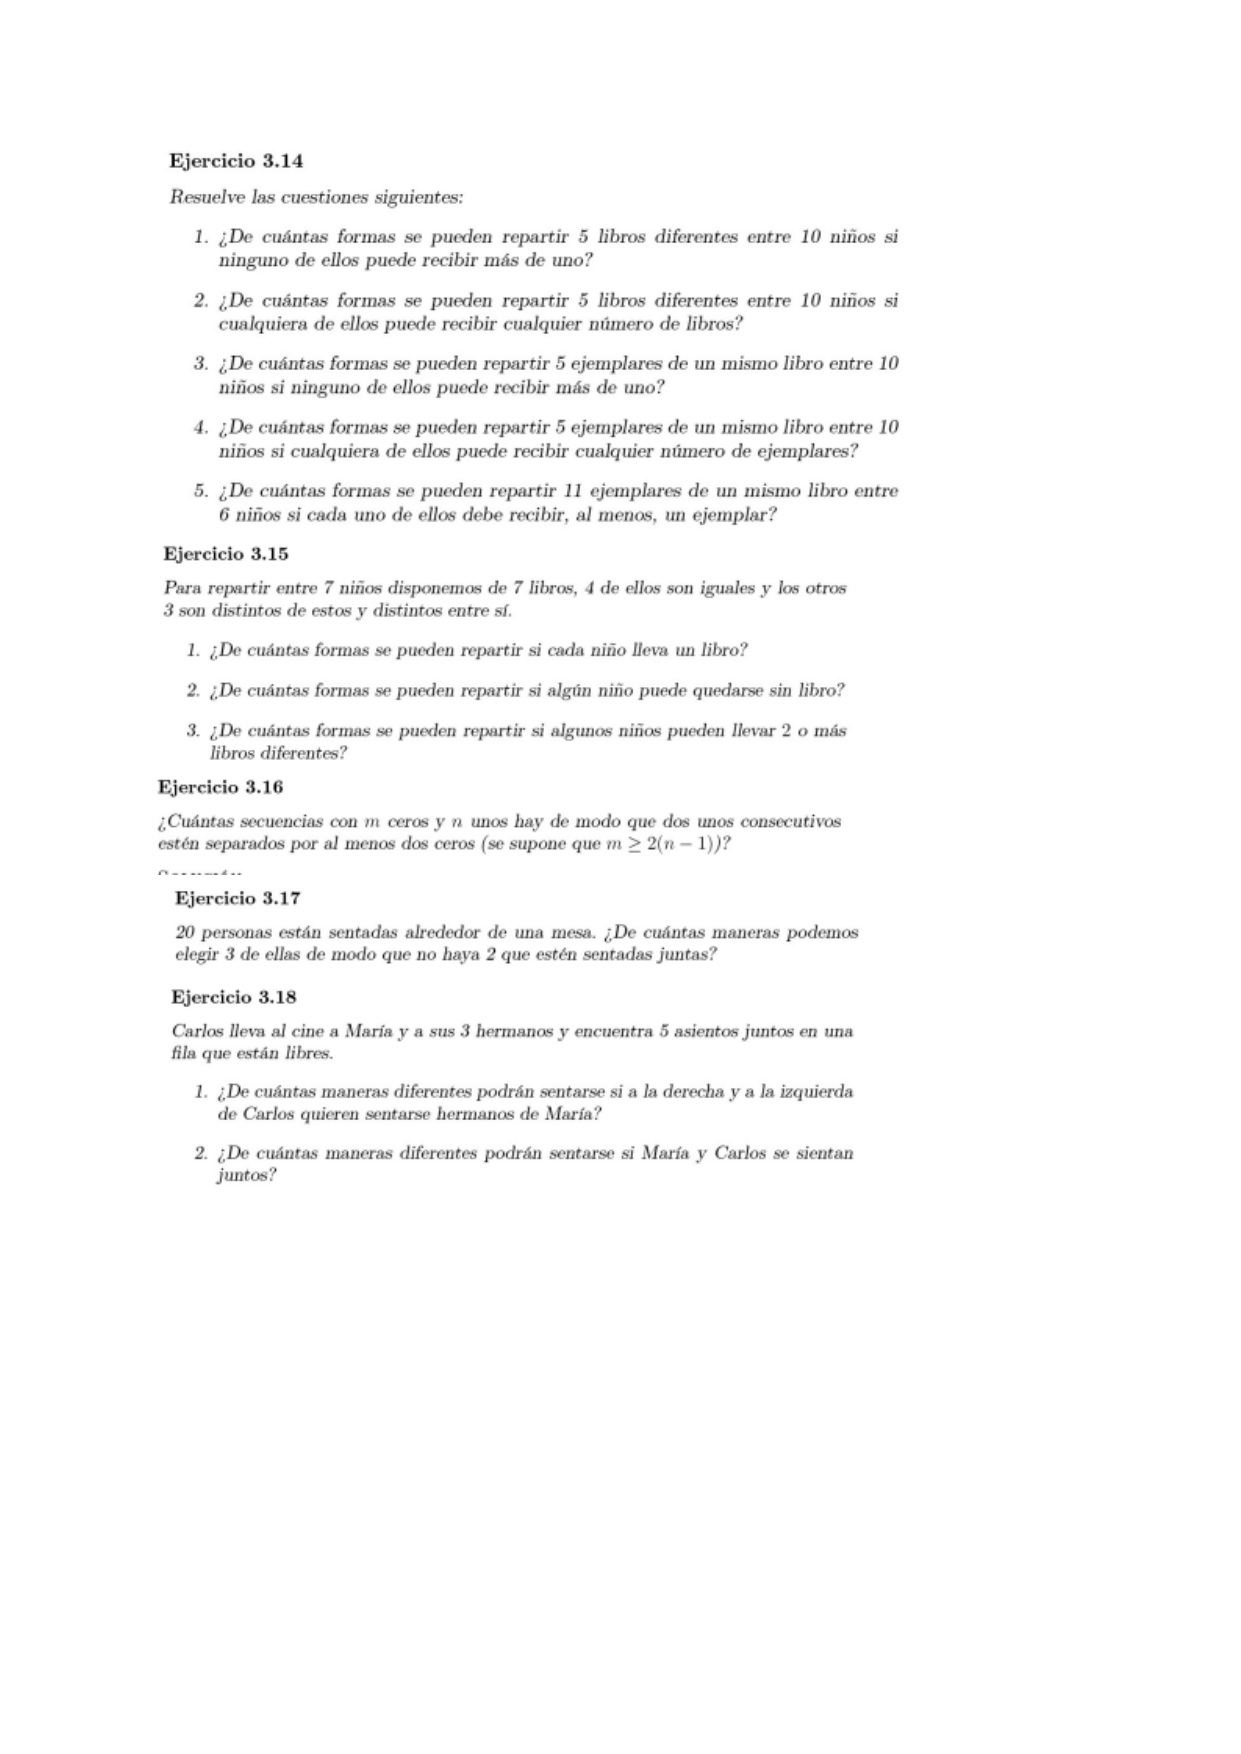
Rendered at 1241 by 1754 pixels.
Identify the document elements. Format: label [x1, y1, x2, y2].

picture [150, 150, 935, 533]
picture [150, 537, 877, 763]
picture [150, 879, 899, 970]
picture [150, 767, 877, 875]
picture [150, 974, 919, 1197]
